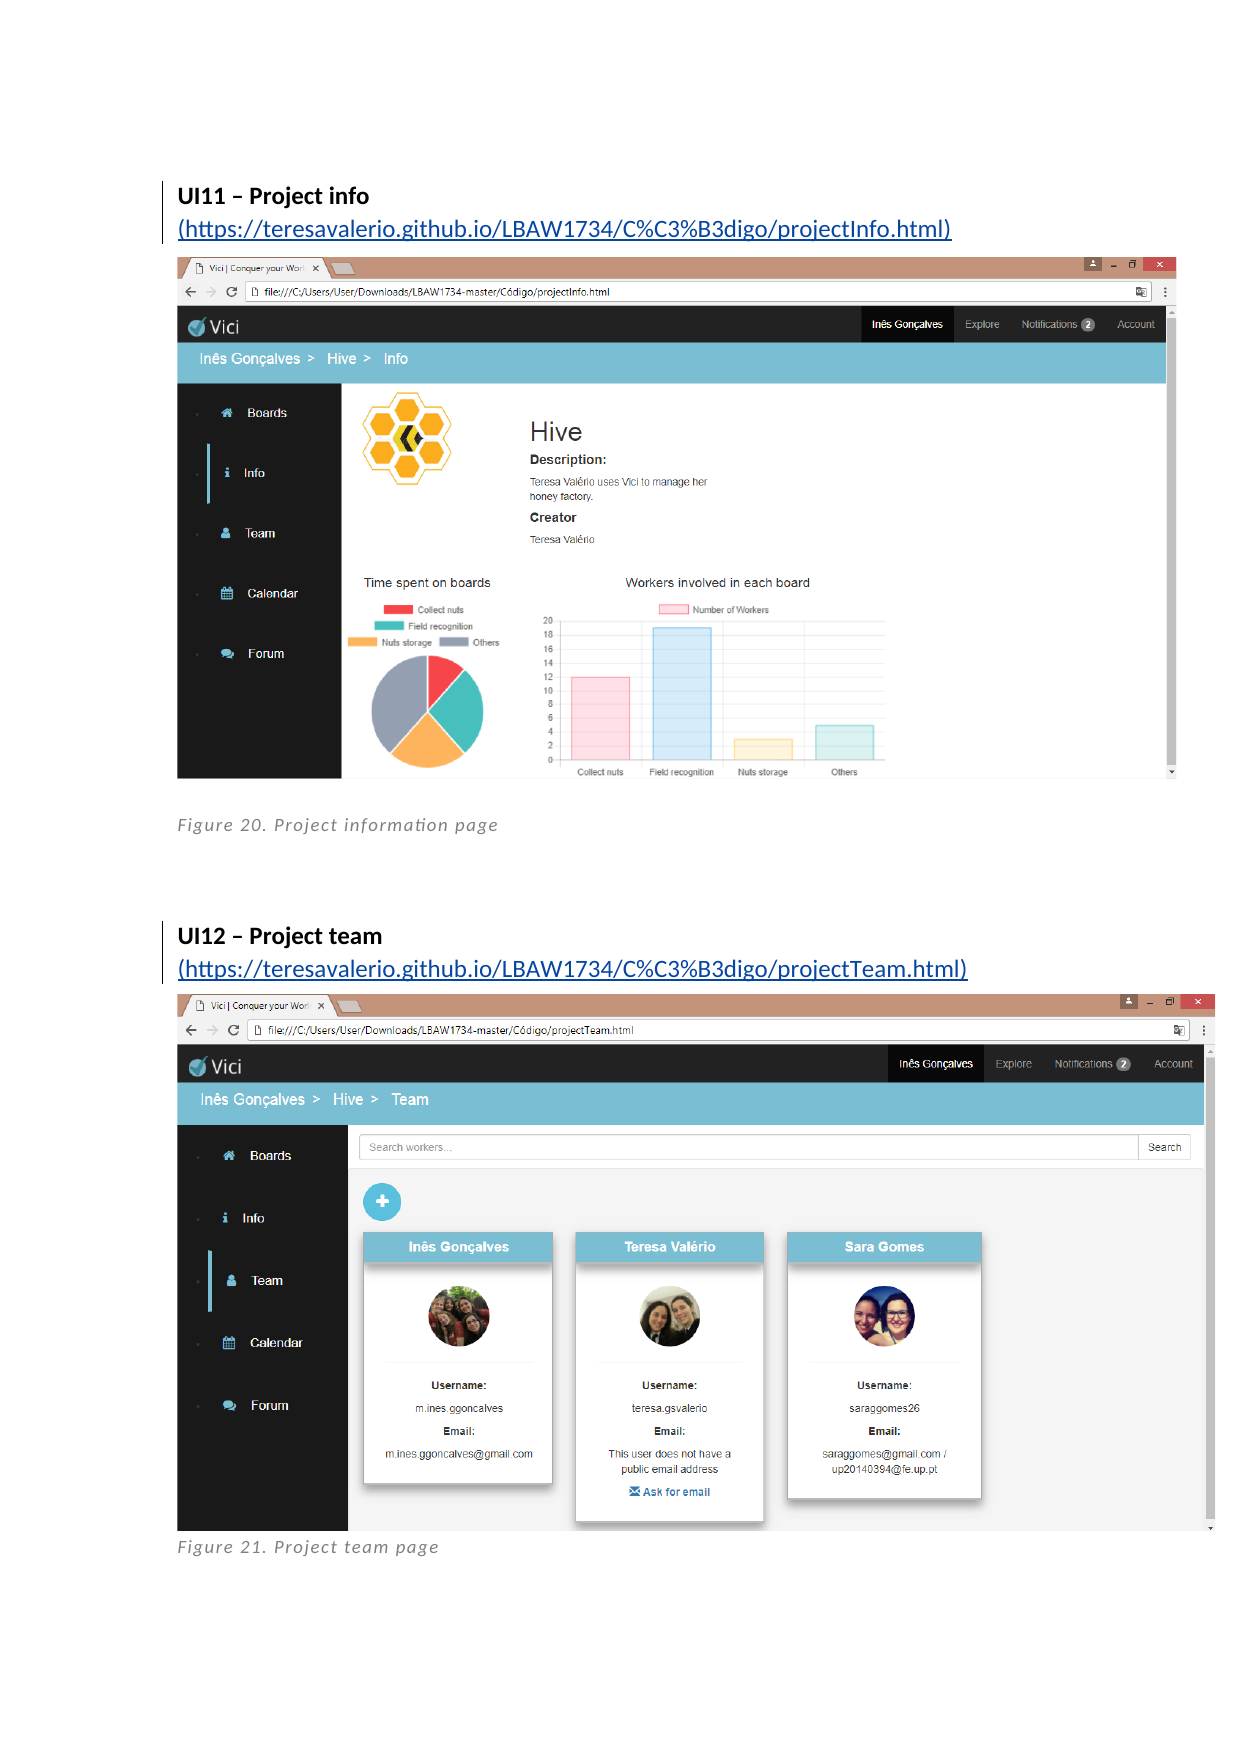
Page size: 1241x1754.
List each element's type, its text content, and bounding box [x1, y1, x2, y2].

text UI11 – Project info [177, 181, 1063, 244]
text UI12 – Project team [177, 921, 1063, 984]
picture [177, 994, 1216, 1531]
text Figure 20. Project information page [177, 813, 1063, 836]
picture [177, 257, 1177, 779]
text Figure 21. Project team page [177, 1531, 1063, 1558]
